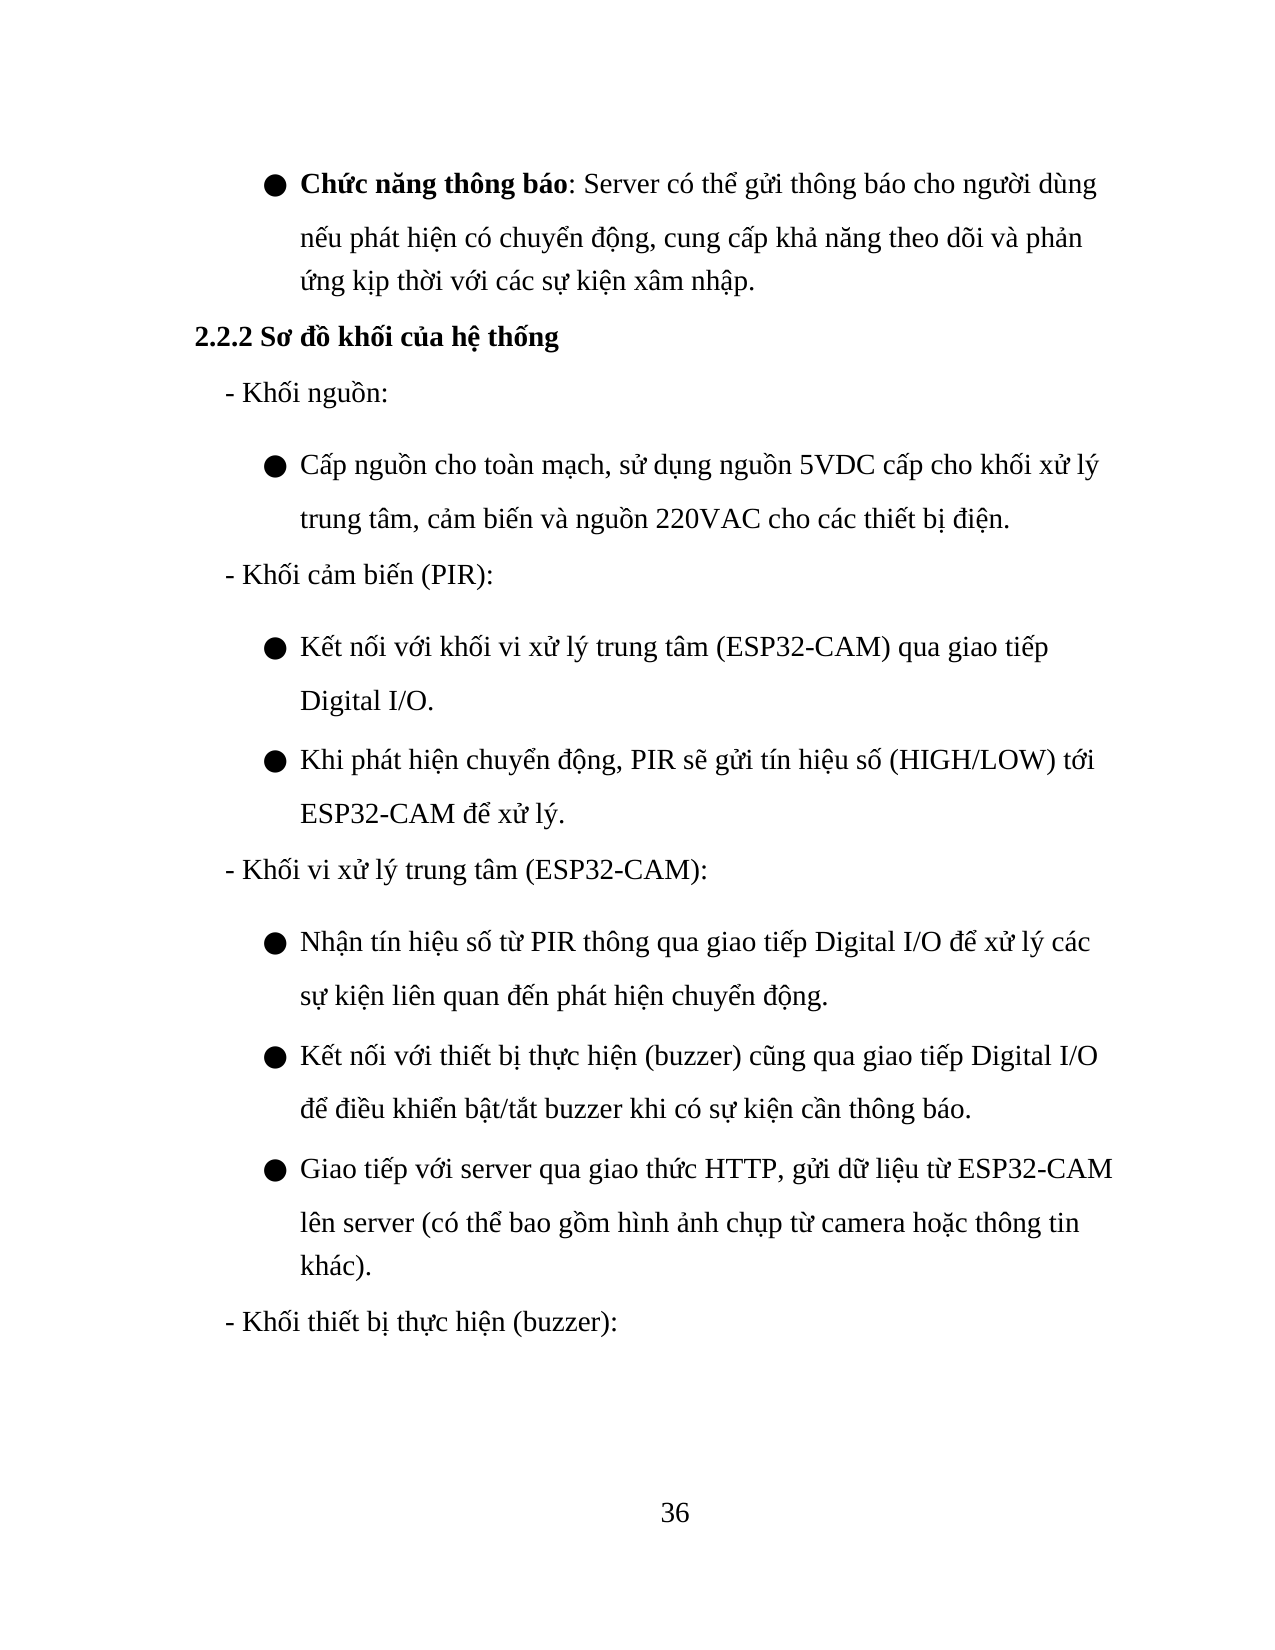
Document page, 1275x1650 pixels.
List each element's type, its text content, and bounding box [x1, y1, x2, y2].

text - Khối thiết bị thực hiện (buzzer): [150, 1304, 1125, 1338]
text - Khối cảm biến (PIR): [150, 557, 1125, 591]
list Giao tiếp với server qua giao thức HTTP, gửi dữ liệu từ ESP32-CAM lên server (có thể bao gồm hình ảnh chụp từ camera hoặc thông tin khác). [262, 1135, 1125, 1282]
list Chức năng thông báo: Server có thể gửi thông báo cho người dùng nếu phát hiện có chuyển động, cung cấp khả năng theo dõi và phản ứng kịp thời với các sự kiện xâm nhập. [262, 150, 1125, 297]
list Kết nối với thiết bị thực hiện (buzzer) cũng qua giao tiếp Digital I/O để điều khiển bật/tắt buzzer khi có sự kiện cần thông báo. [262, 1022, 1125, 1125]
list Kết nối với khối vi xử lý trung tâm (ESP32-CAM) qua giao tiếp Digital I/O. [262, 613, 1125, 717]
subtitle 2.2.2 Sơ đồ khối của hệ thống [150, 319, 1125, 353]
list Cấp nguồn cho toàn mạch, sử dụng nguồn 5VDC cấp cho khối xử lý trung tâm, cảm biến và nguồn 220VAC cho các thiết bị điện. [262, 431, 1125, 535]
text - Khối vi xử lý trung tâm (ESP32-CAM): [150, 852, 1125, 886]
list Nhận tín hiệu số từ PIR thông qua giao tiếp Digital I/O để xử lý các sự kiện liên quan đến phát hiện chuyển động. [262, 908, 1125, 1012]
text - Khối nguồn: [150, 375, 1125, 409]
list Khi phát hiện chuyển động, PIR sẽ gửi tín hiệu số (HIGH/LOW) tới ESP32-CAM để xử lý. [262, 727, 1125, 830]
